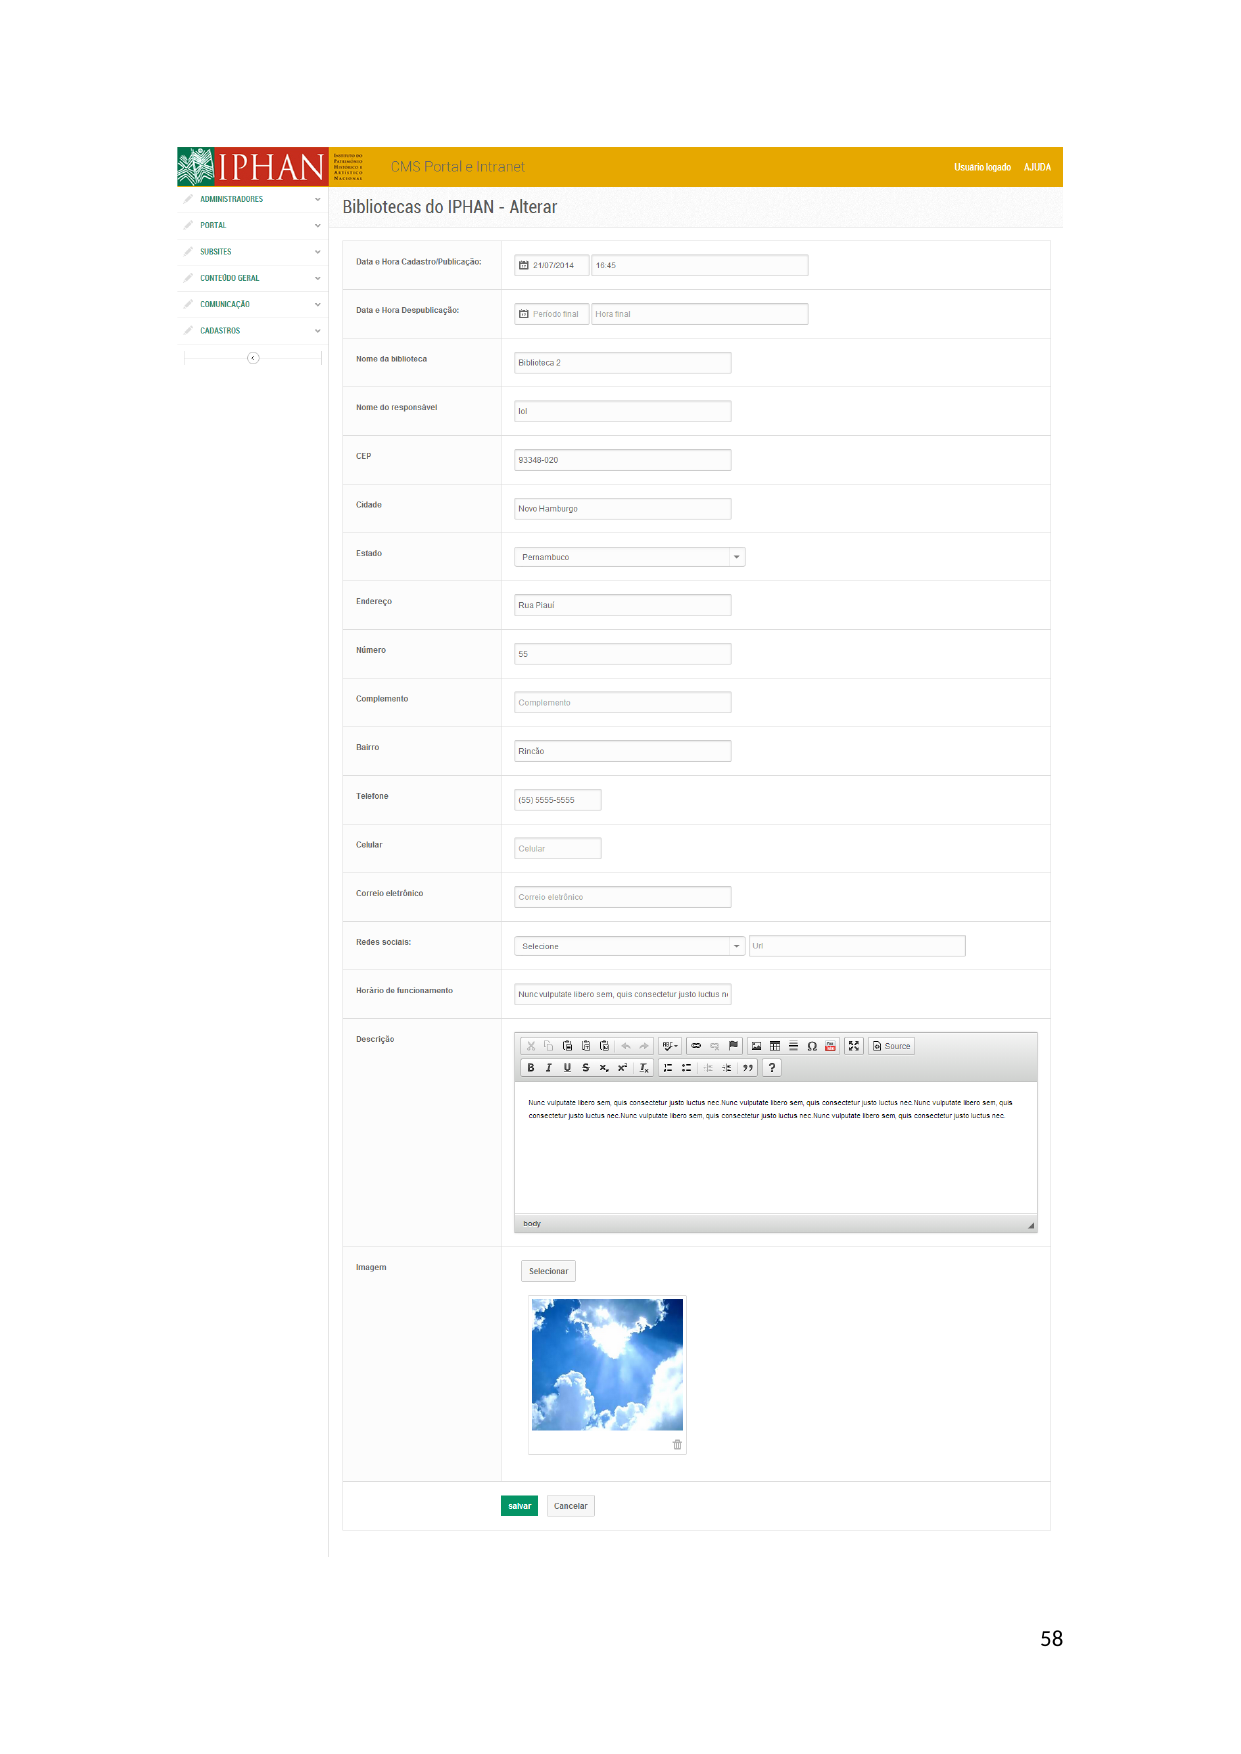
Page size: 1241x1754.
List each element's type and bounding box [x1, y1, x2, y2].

picture [177, 147, 1063, 1557]
